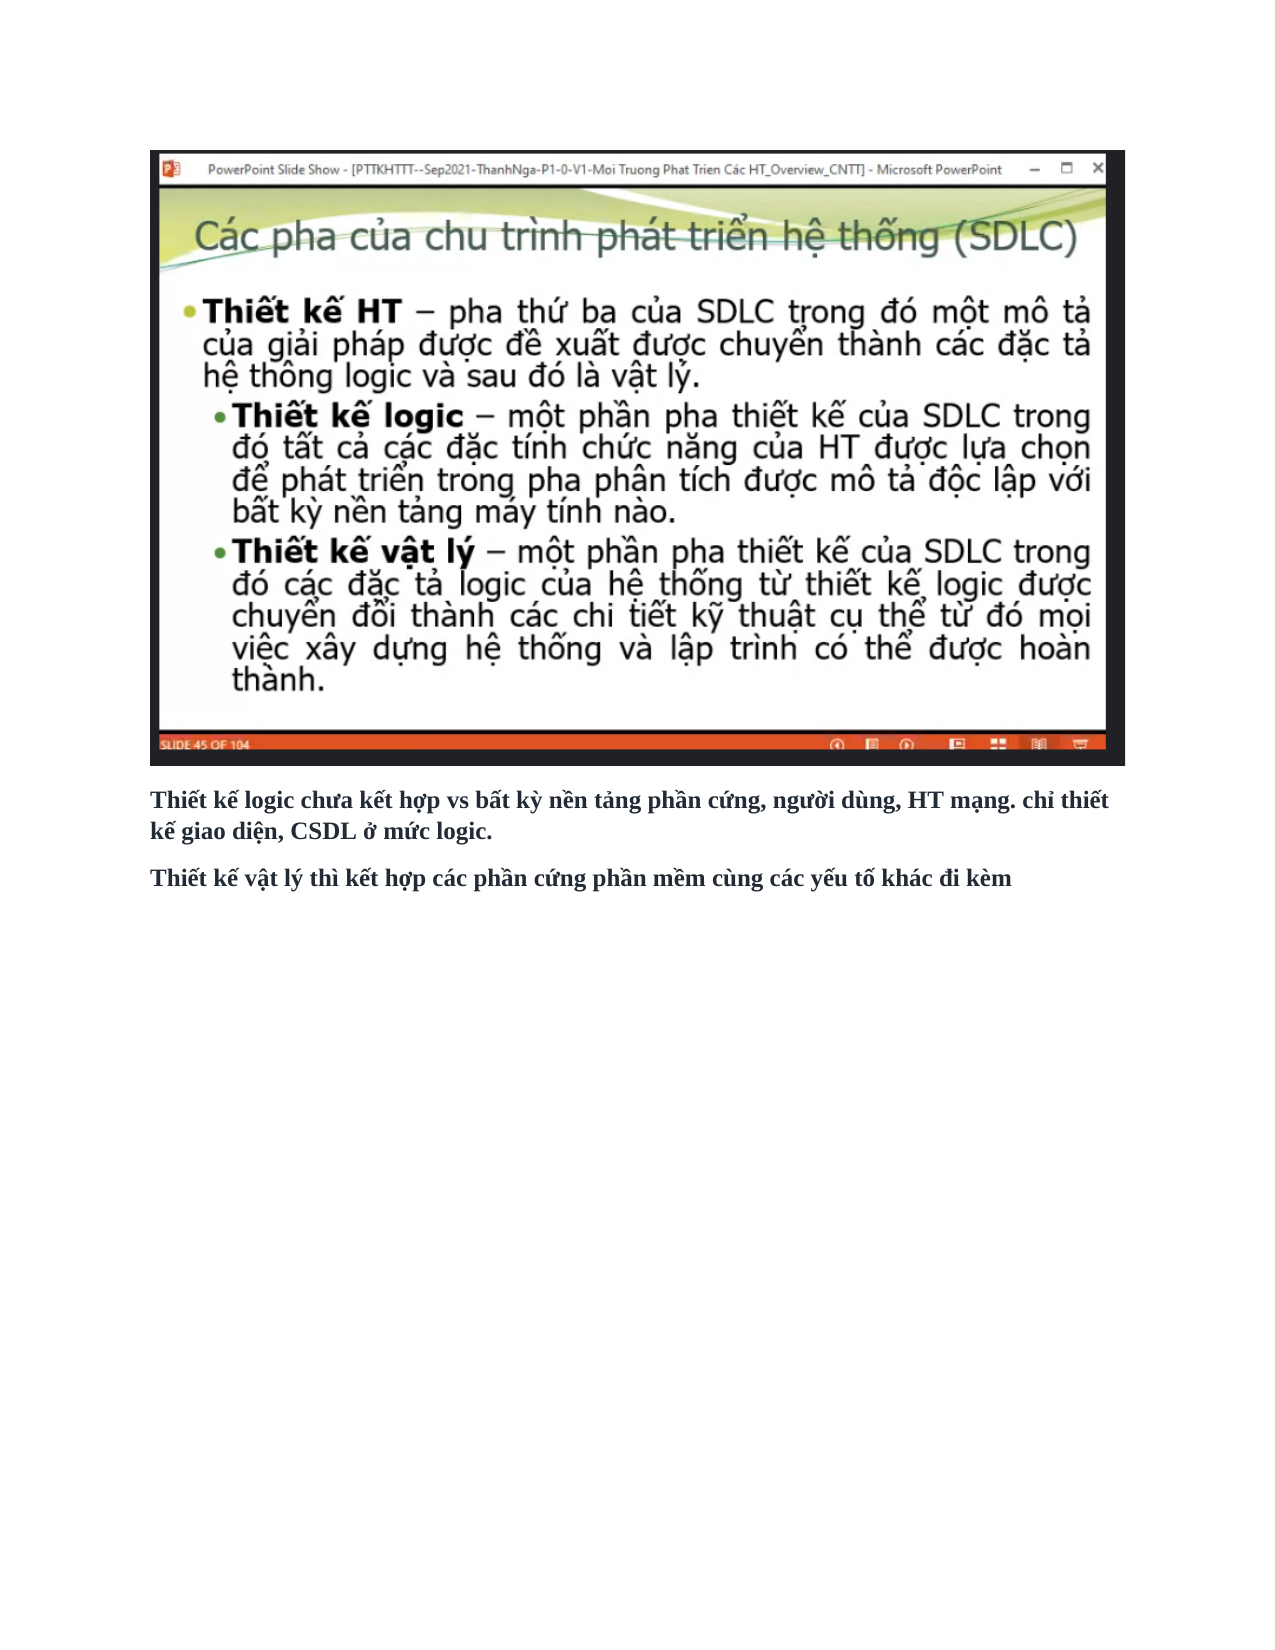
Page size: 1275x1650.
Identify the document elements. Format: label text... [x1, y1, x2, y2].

picture [150, 150, 1125, 766]
text Thiết kế vật lý thì kết hợp các phần cứng phần mềm cùng các yếu tố khác đi kèm [150, 863, 1125, 892]
text Thiết kế logic chưa kết hợp vs bất kỳ nền tảng phần cứng, người dùng, HT mạng. chỉ thiết kế giao diện, CSDL ở mức logic. [150, 785, 1125, 844]
